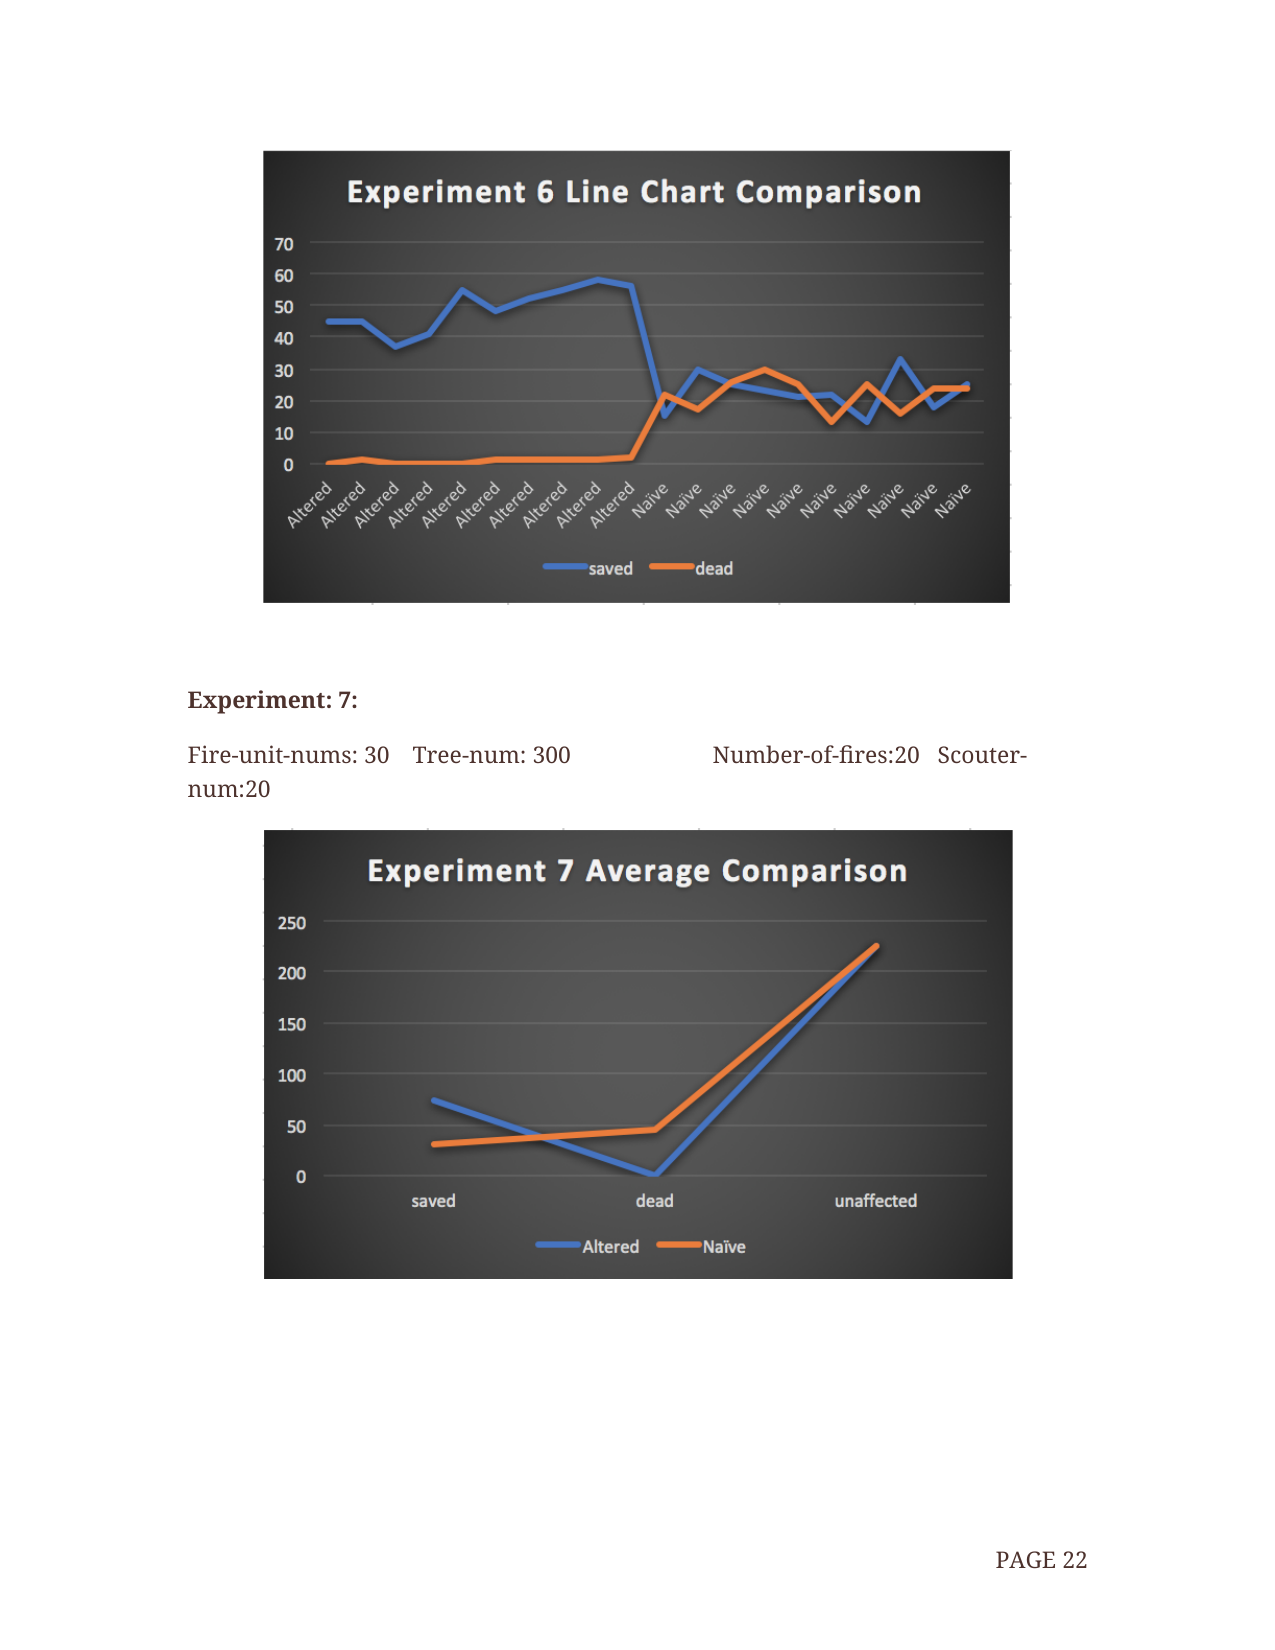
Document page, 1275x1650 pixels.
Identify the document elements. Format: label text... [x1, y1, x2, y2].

picture [263, 150, 1012, 605]
picture [262, 828, 1013, 1279]
text Experiment: 7: [187, 684, 1087, 715]
text Fire-unit-nums: 30 Tree-num: 300 Number-of-fires:20 Scouter-num:20 [187, 739, 1087, 804]
